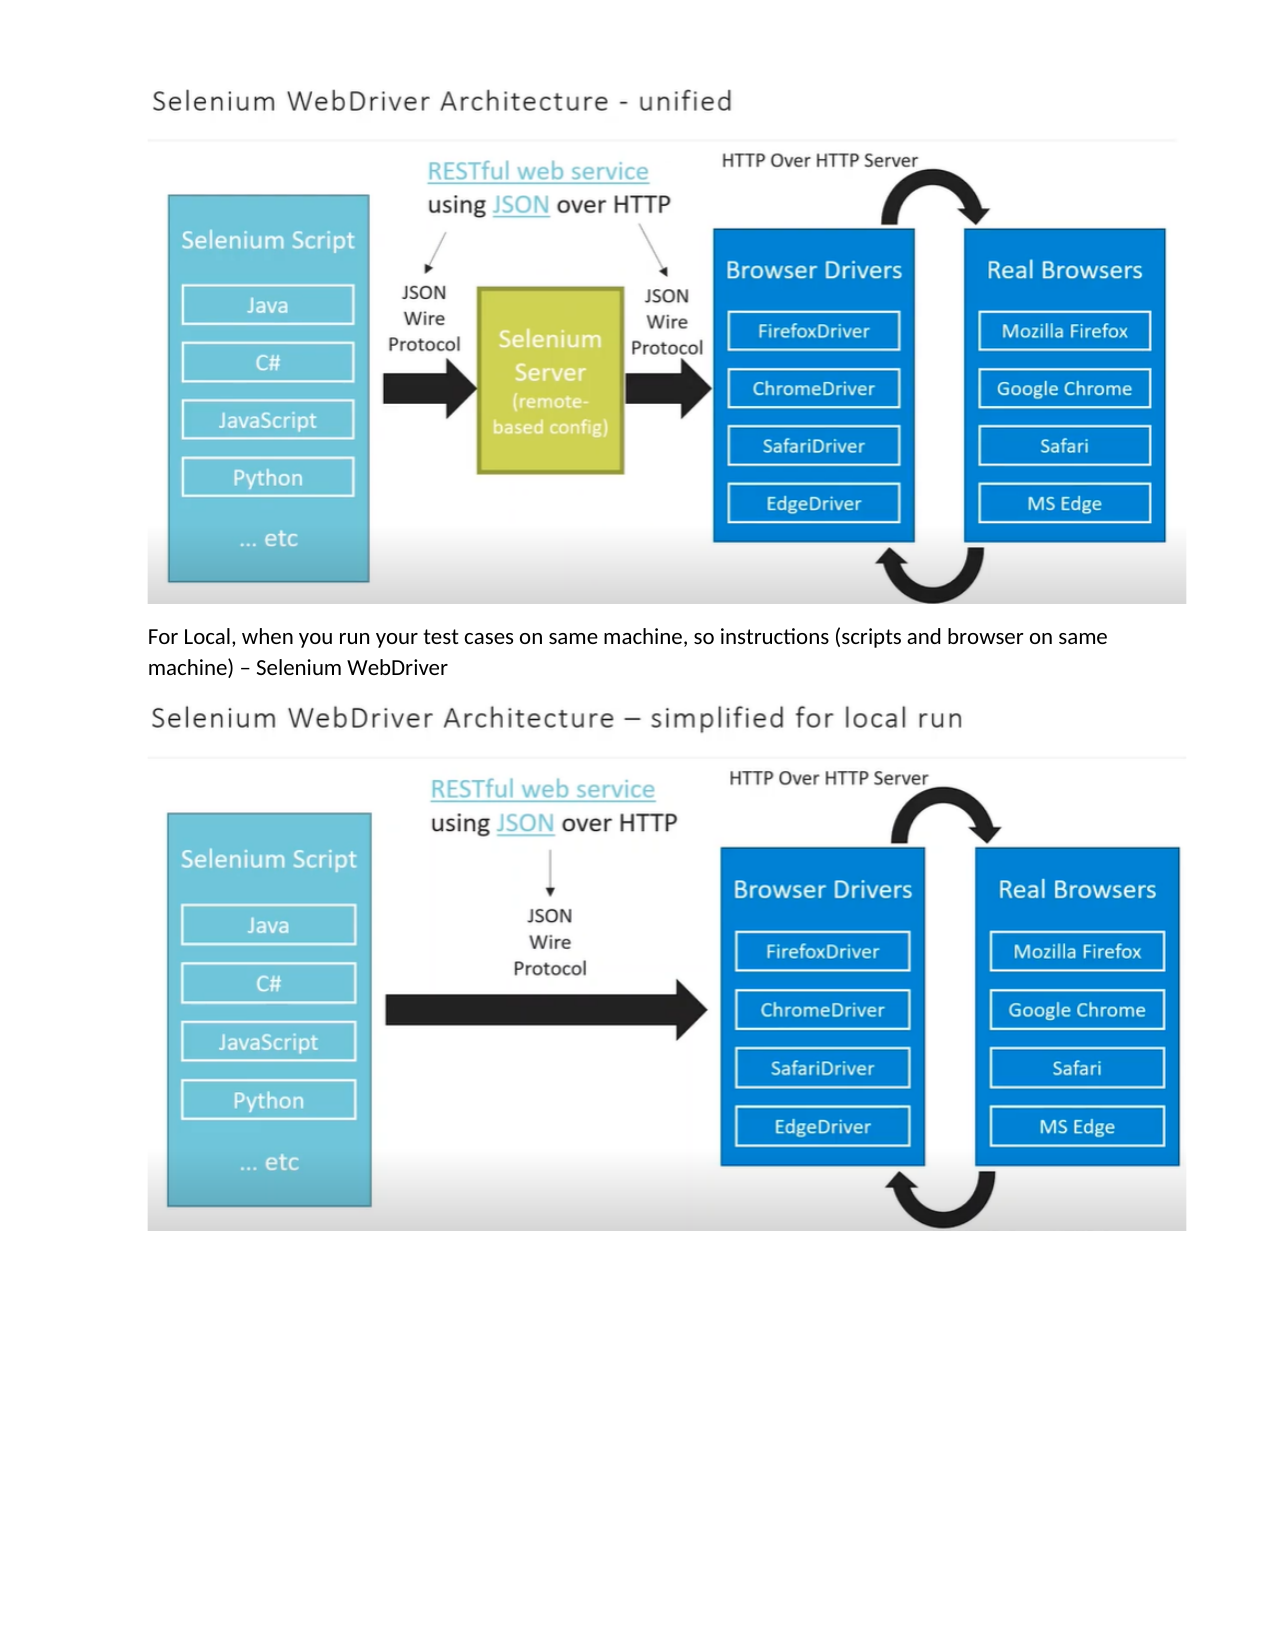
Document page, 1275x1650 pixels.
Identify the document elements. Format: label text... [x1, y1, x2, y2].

picture [147, 88, 1187, 604]
text For Local, when you run your test cases on same machine, so instructions (scripts and browser on same machine) – Selenium WebDriver [148, 622, 1186, 681]
picture [147, 699, 1187, 1231]
